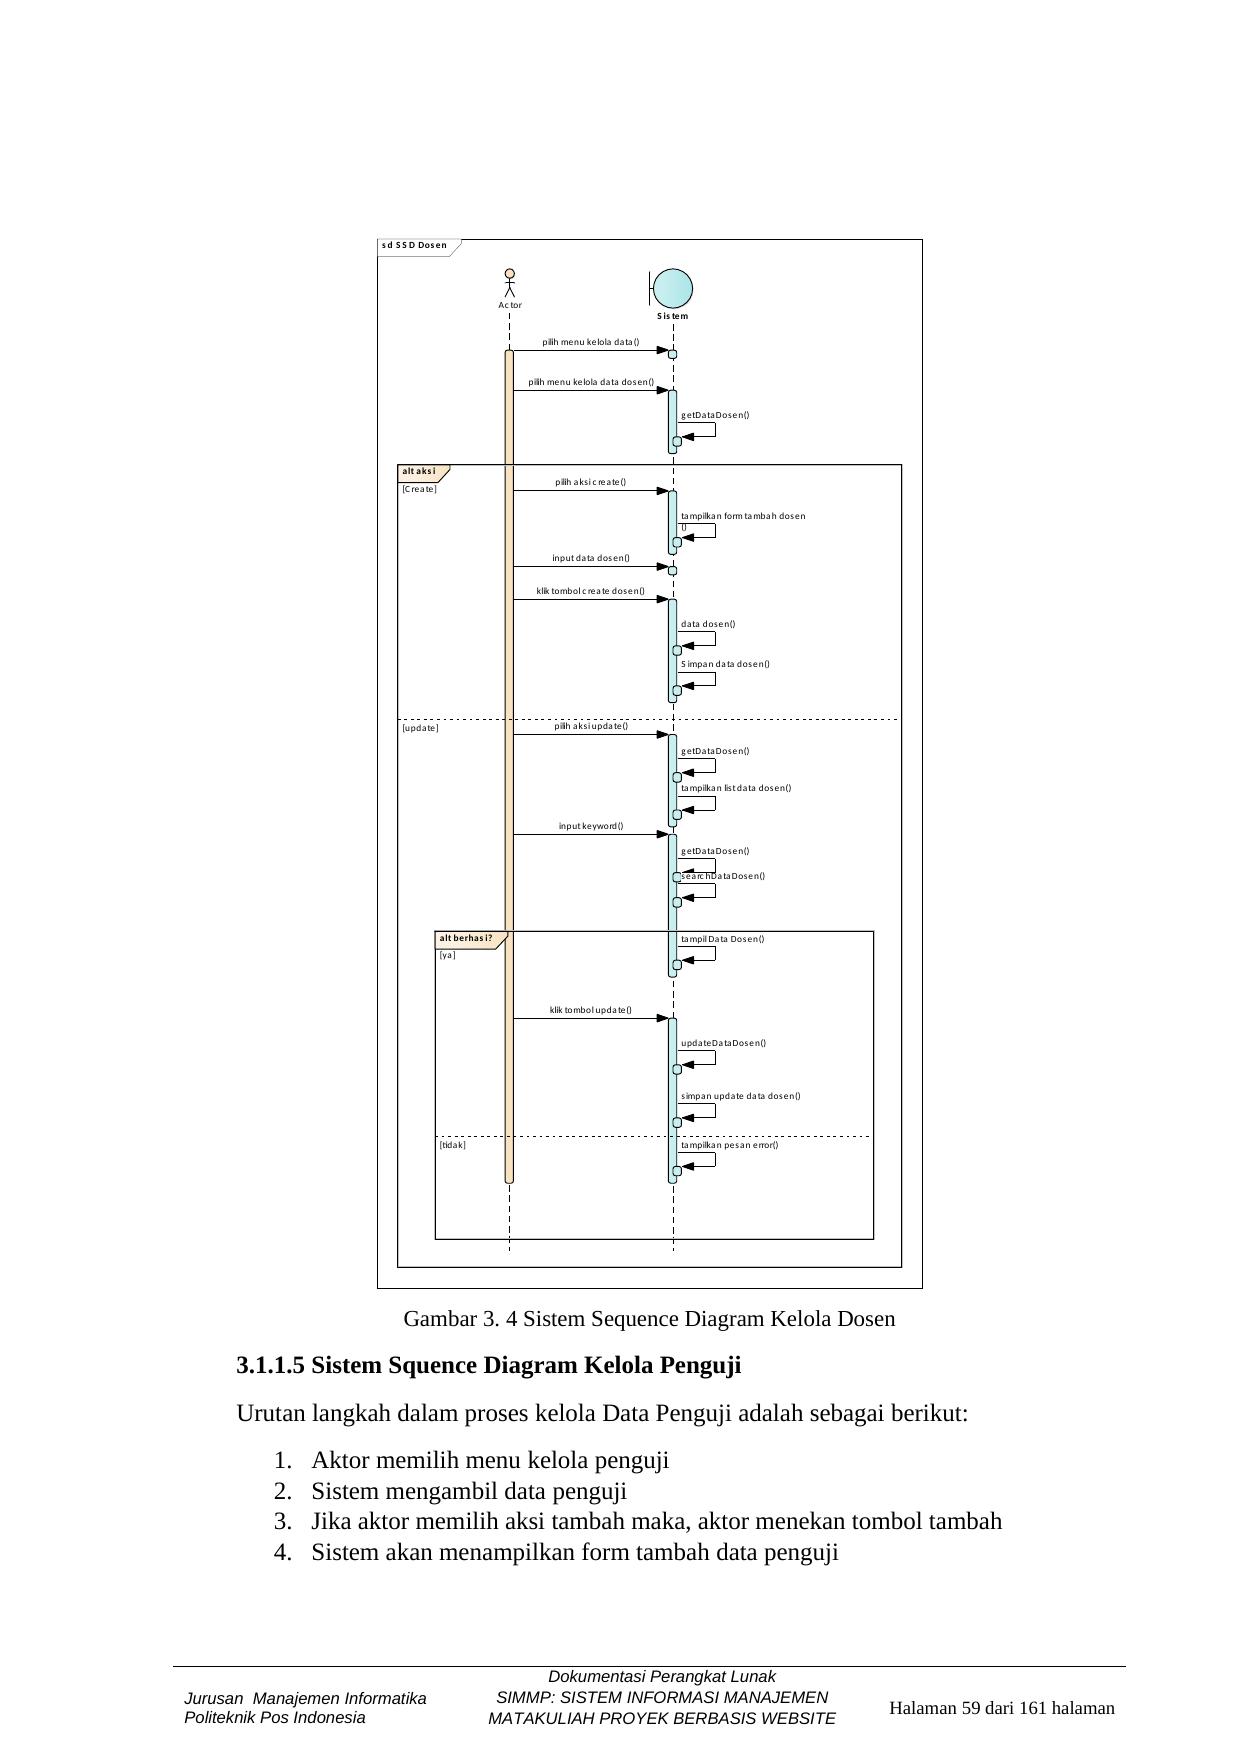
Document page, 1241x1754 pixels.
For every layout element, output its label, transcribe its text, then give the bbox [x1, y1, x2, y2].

text Urutan langkah dalam proses kelola Data Penguji adalah sebagai berikut: [236, 1398, 1063, 1426]
list Aktor memilih menu kelola penguji [274, 1445, 1063, 1474]
list Sistem Squence Diagram Kelola Penguji [236, 1350, 1063, 1379]
list Sistem mengambil data penguji [274, 1476, 1063, 1504]
list Sistem akan menampilkan form tambah data penguji [274, 1537, 1063, 1565]
text Gambar 3. 4 Sistem Sequence Diagram Kelola Dosen [236, 1305, 1063, 1331]
list Jika aktor memilih aksi tambah maka, aktor menekan tombol tambah [274, 1506, 1063, 1535]
